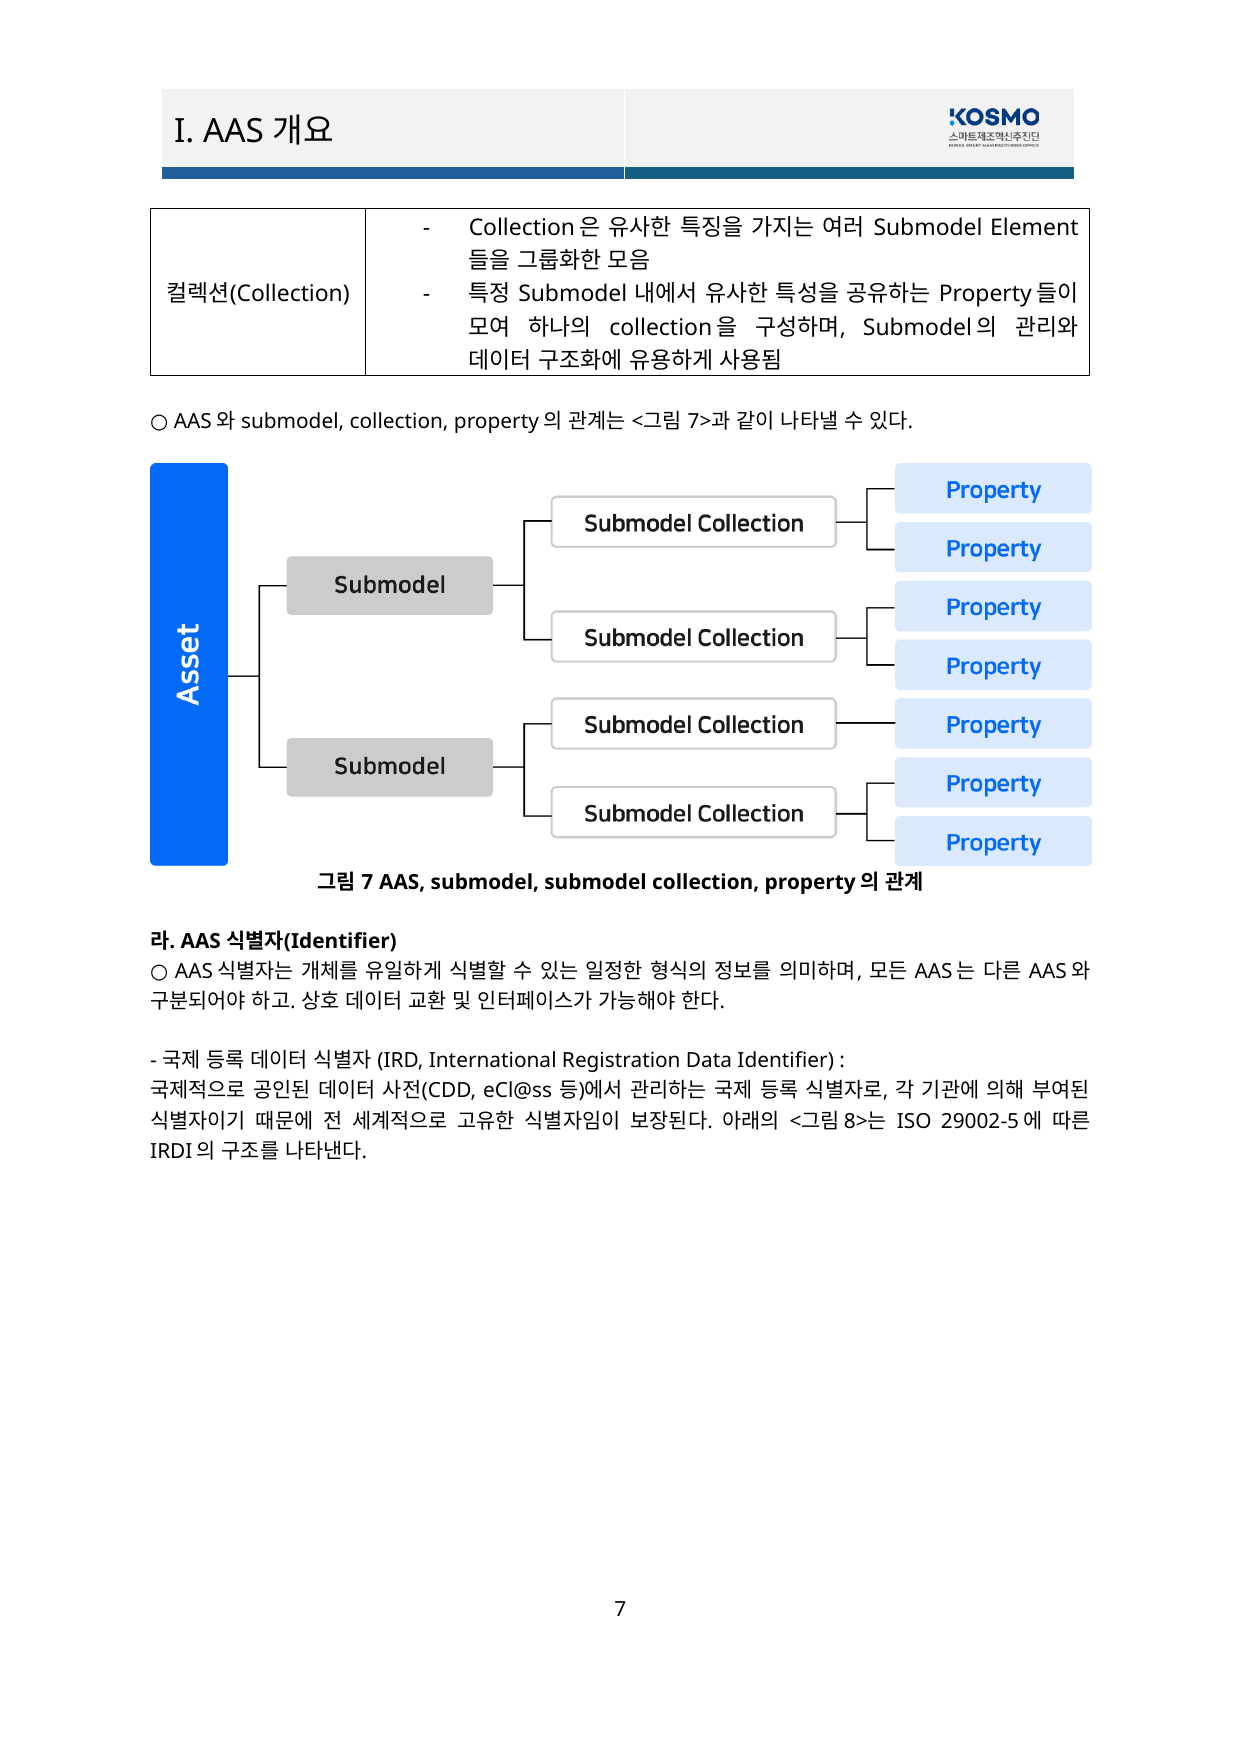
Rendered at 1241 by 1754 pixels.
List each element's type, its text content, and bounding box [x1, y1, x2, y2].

text ○ AAS와 submodel, collection, property의 관계는 <그림 7>과 같이 나타낼 수 있다. [150, 404, 1090, 435]
text - 국제 등록 데이터 식별자 (IRD, International Registration Data Identifier) : 국제적으로 공인된 데이터 사전(CDD, eCl@ss 등)에서 관리하는 국제 등록 식별자로, 각 기관에 의해 부여된 식별자이기 때문에 전 세계적으로 고유한 식별자임이 보장된다. 아래의 <그림8>는 ISO 29002-5에 따른 IRDI의 구조를 나타낸다. [150, 1043, 1090, 1165]
picture [150, 463, 1092, 866]
text 라. AAS 식별자(Identifier) [150, 924, 1090, 954]
table_cell Collection은 유사한 특징을 가지는 여러 Submodel Element들을 그룹화한 모음 특정 Submodel 내에서 유사한 특성을 공유하는 Property들이 모여 하나의 collection을 구성하며, Submodel의 관리와 데이터 구조화에 유용하게 사용됨 [366, 209, 1089, 375]
table_cell 컬렉션(Collection) [151, 209, 365, 375]
picture [949, 108, 1039, 147]
text ○ AAS식별자는 개체를 유일하게 식별할 수 있는 일정한 형식의 정보를 의미하며, 모든 AAS는 다른 AAS와 구분되어야 하고. 상호 데이터 교환 및 인터페이스가 가능해야 한다. [150, 954, 1090, 1015]
